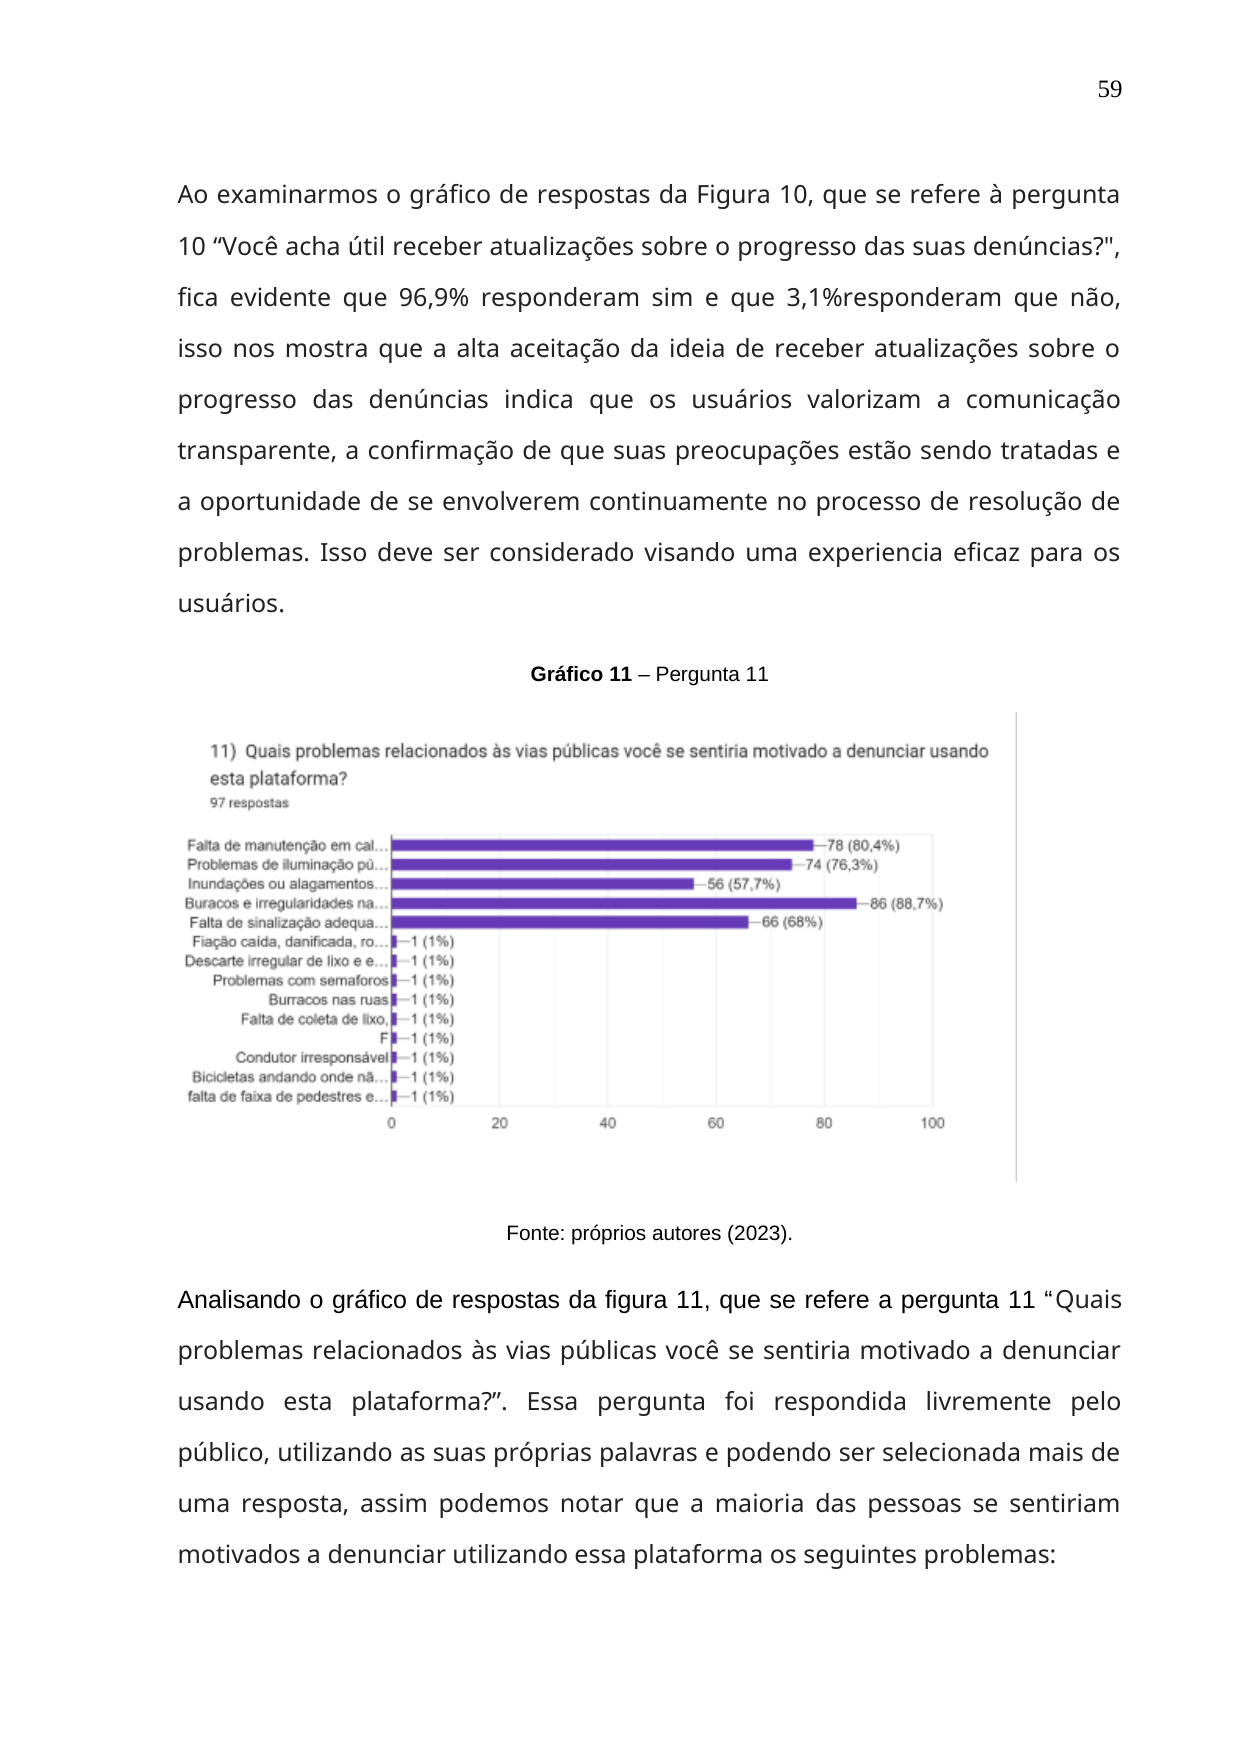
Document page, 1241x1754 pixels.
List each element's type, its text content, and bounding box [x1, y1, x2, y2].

text Gráfico 11 – Pergunta 11 [177, 662, 1122, 686]
text Ao examinarmos o gráfico de respostas da Figura 10, que se refere à pergunta 10 “Você acha útil receber atualizações sobre o progresso das suas denúncias?", fica evidente que 96,9% responderam sim e que 3,1%responderam que não, isso nos mostra que a alta aceitação da ideia de receber atualizações sobre o progresso das denúncias indica que os usuários valorizam a comunicação transparente, a confirmação de que suas preocupações estão sendo tratadas e a oportunidade de se envolverem continuamente no processo de resolução de problemas. Isso deve ser considerado visando uma experiencia eficaz para os usuários. [177, 177, 1122, 619]
text Fonte: próprios autores (2023). [177, 1221, 1122, 1244]
text Analisando o gráfico de respostas da figura 11, que se refere a pergunta 11 “Quais problemas relacionados às vias públicas você se sentiria motivado a denunciar usando esta plataforma?”. Essa pergunta foi respondida livremente pelo público, utilizando as suas próprias palavras e podendo ser selecionada mais de uma resposta, assim podemos notar que a maioria das pessoas se sentiriam motivados a denunciar utilizando essa plataforma os seguintes problemas: [177, 1281, 1122, 1571]
picture [183, 712, 1018, 1182]
